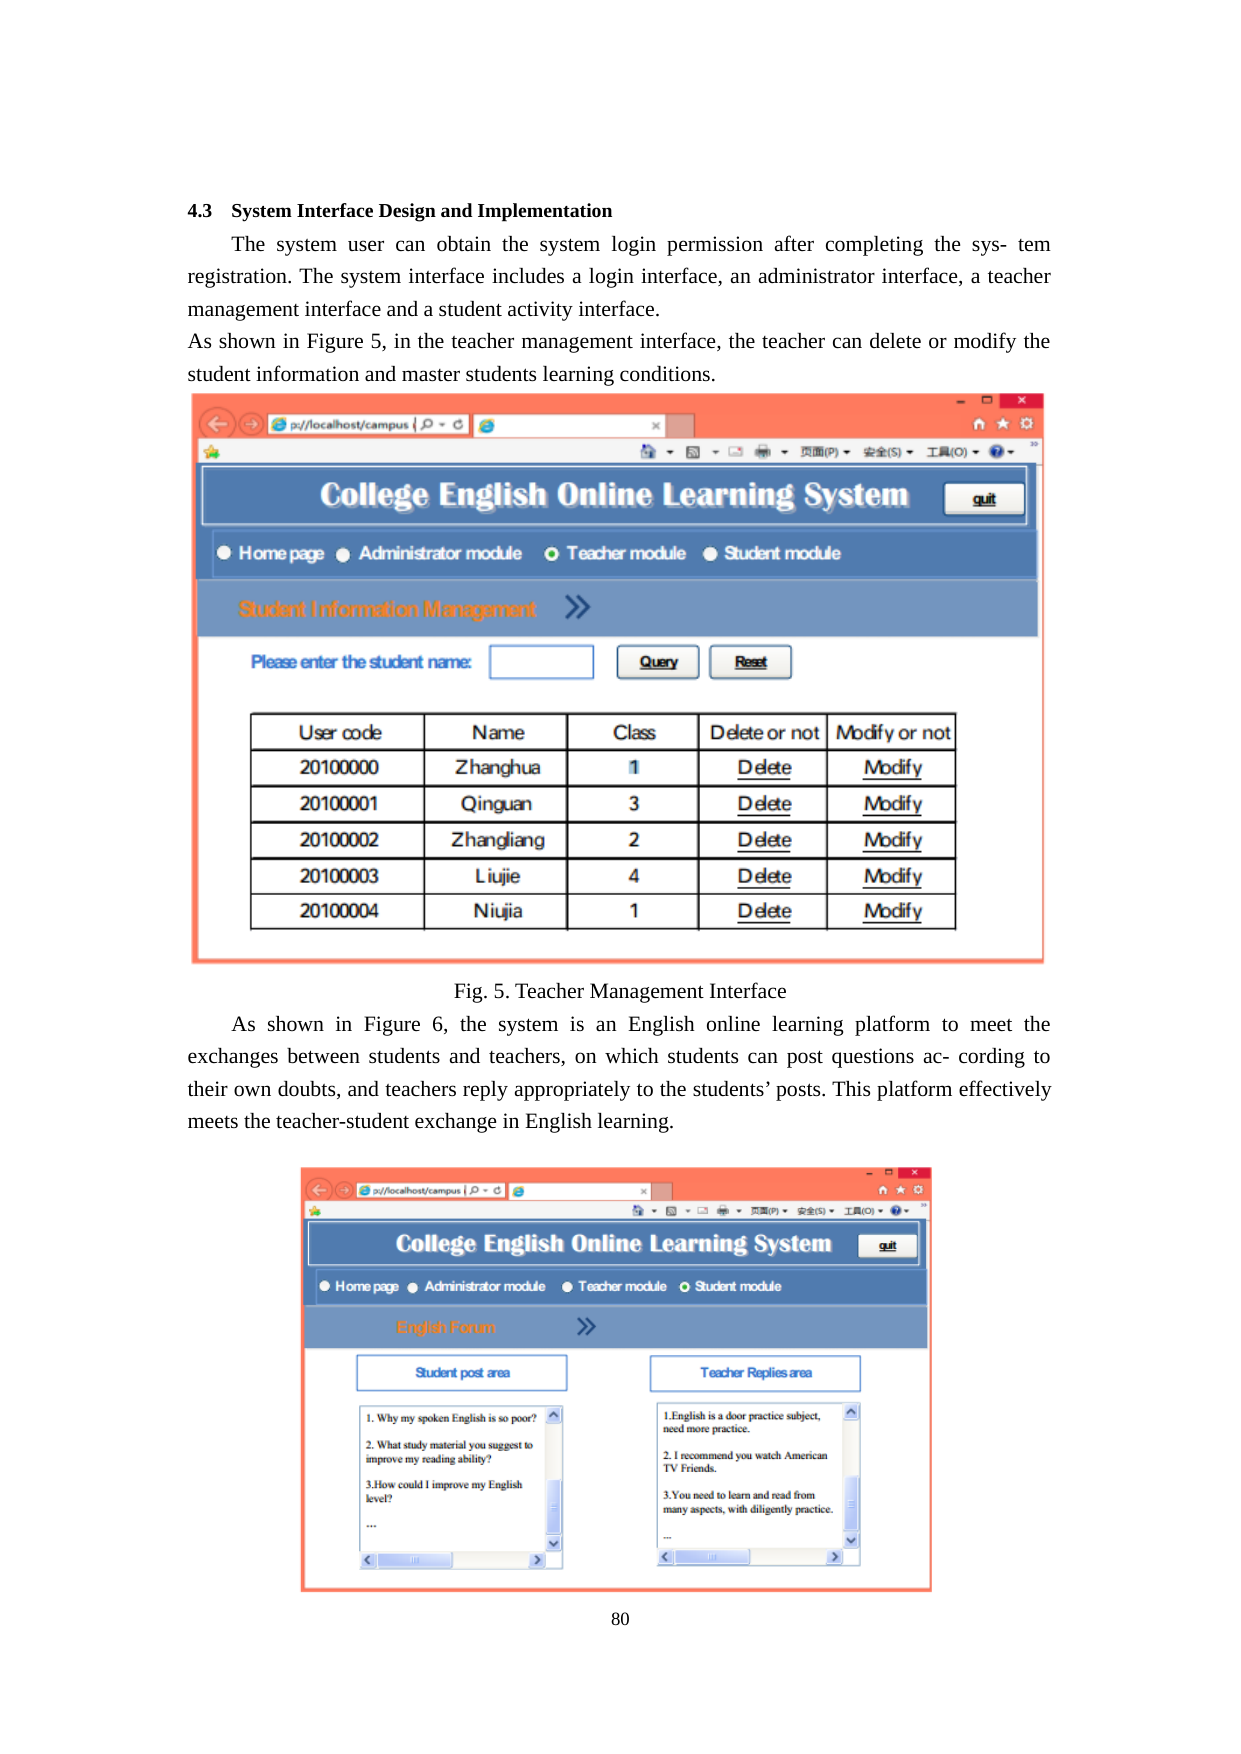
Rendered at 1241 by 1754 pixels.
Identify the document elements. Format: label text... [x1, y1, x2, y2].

text Fig. 5. Teacher Management Interface [187, 974, 1053, 1007]
text 4.3 System Interface Design and Implementation [187, 194, 1053, 227]
text The system user can obtain the system login permission after completing the sys- tem registration. The system interface includes a login interface, an administrator interface, a teacher management interface and a student activity interface. [187, 227, 1053, 324]
text As shown in Figure 6, the system is an English online learning platform to meet the exchanges between students and teachers, on which students can post questions ac- cording to their own doubts, and teachers reply appropriately to the students’ posts. This platform effectively meets the teacher-student exchange in English learning. [187, 1007, 1053, 1137]
picture [294, 1158, 946, 1598]
text As shown in Figure 5, in the teacher management interface, the teacher can delete or modify the student information and master students learning conditions. [187, 324, 1053, 389]
picture [187, 389, 1053, 969]
